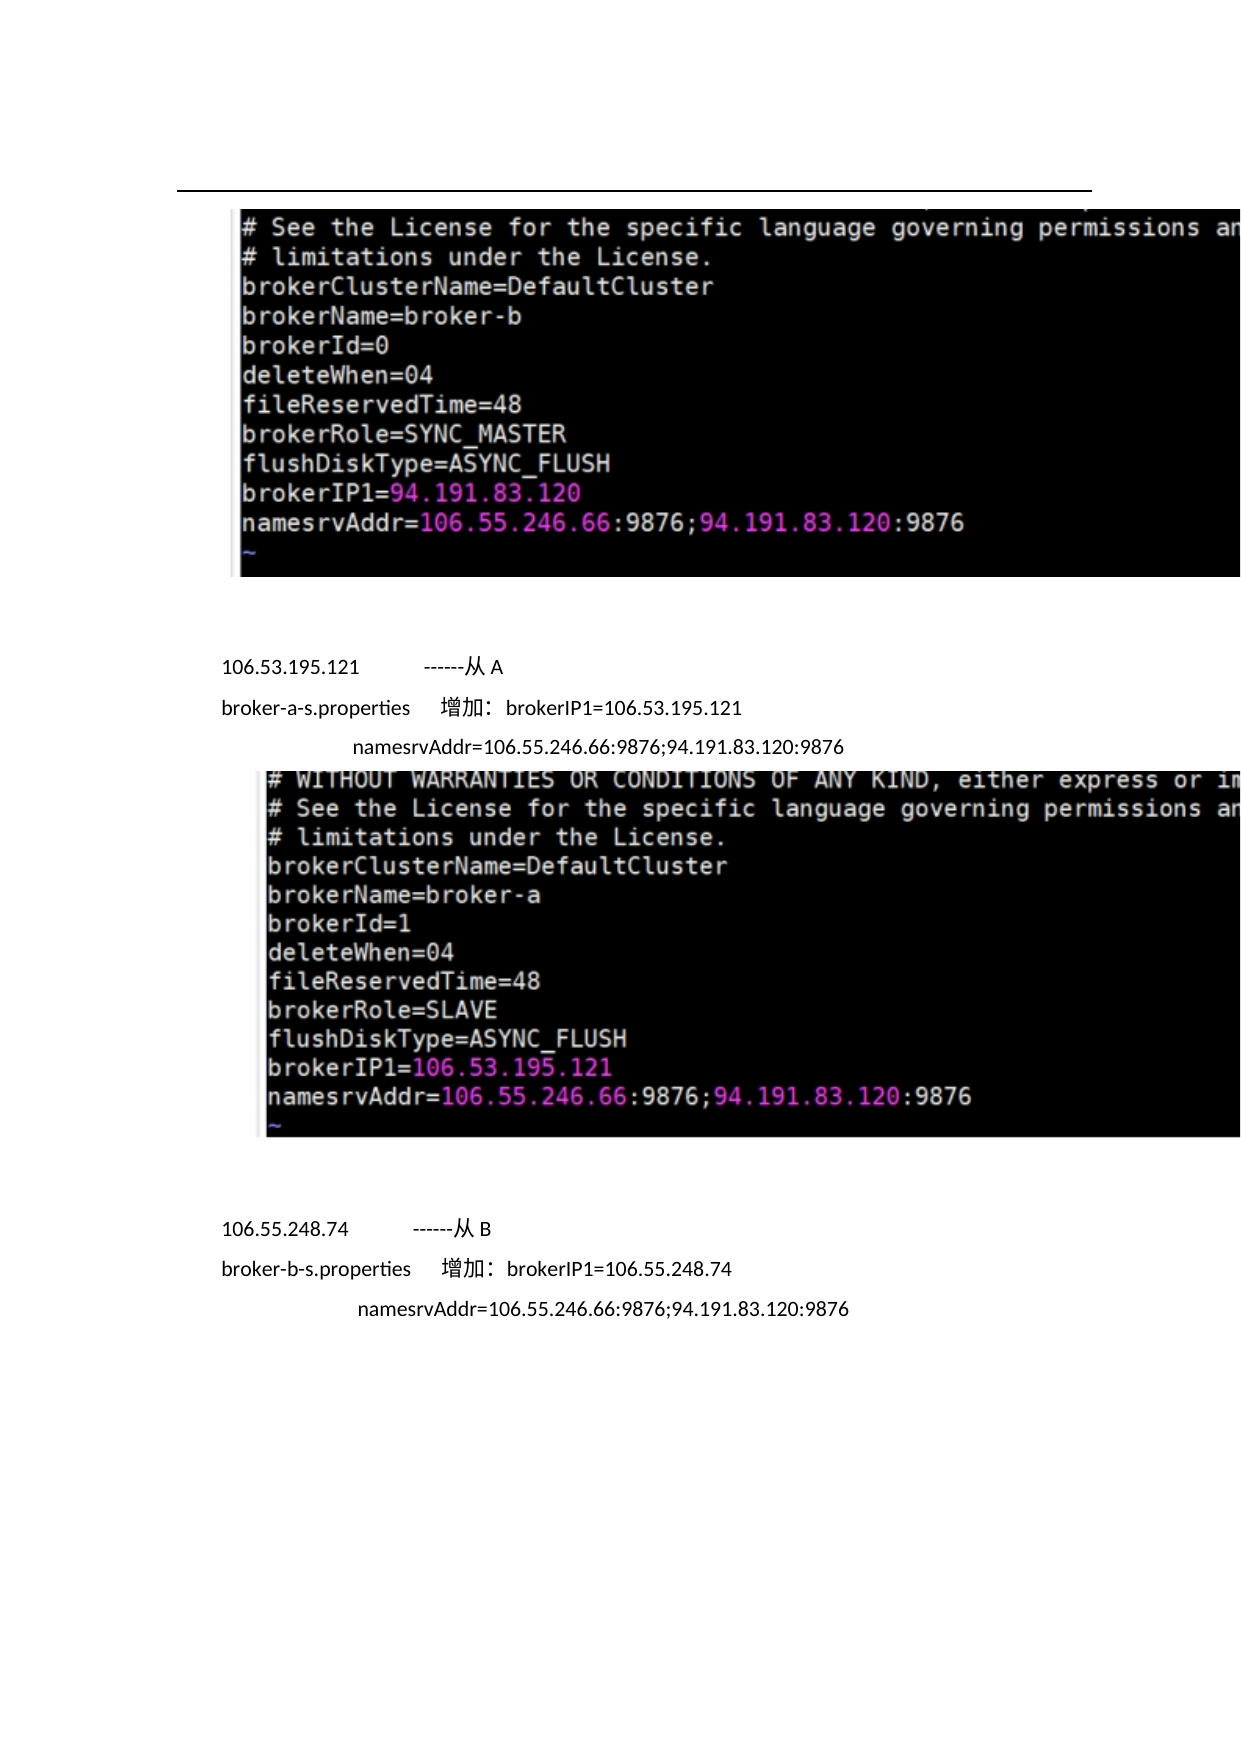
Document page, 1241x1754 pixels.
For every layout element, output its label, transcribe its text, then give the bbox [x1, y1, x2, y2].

text broker-a-s.properties 增加：brokerIP1=106.53.195.121 [177, 689, 1092, 722]
text 106.53.195.121 ------从A [177, 648, 1092, 681]
text namesrvAddr=106.55.246.66:9876;94.191.83.120:9876 [177, 730, 1092, 763]
picture [221, 771, 1241, 1139]
text 106.55.248.74 ------从B [177, 1210, 1092, 1243]
text broker-b-s.properties 增加：brokerIP1=106.55.248.74 [177, 1251, 1092, 1283]
text namesrvAddr=106.55.246.66:9876;94.191.83.120:9876 [177, 1292, 1092, 1324]
picture [221, 209, 1241, 577]
